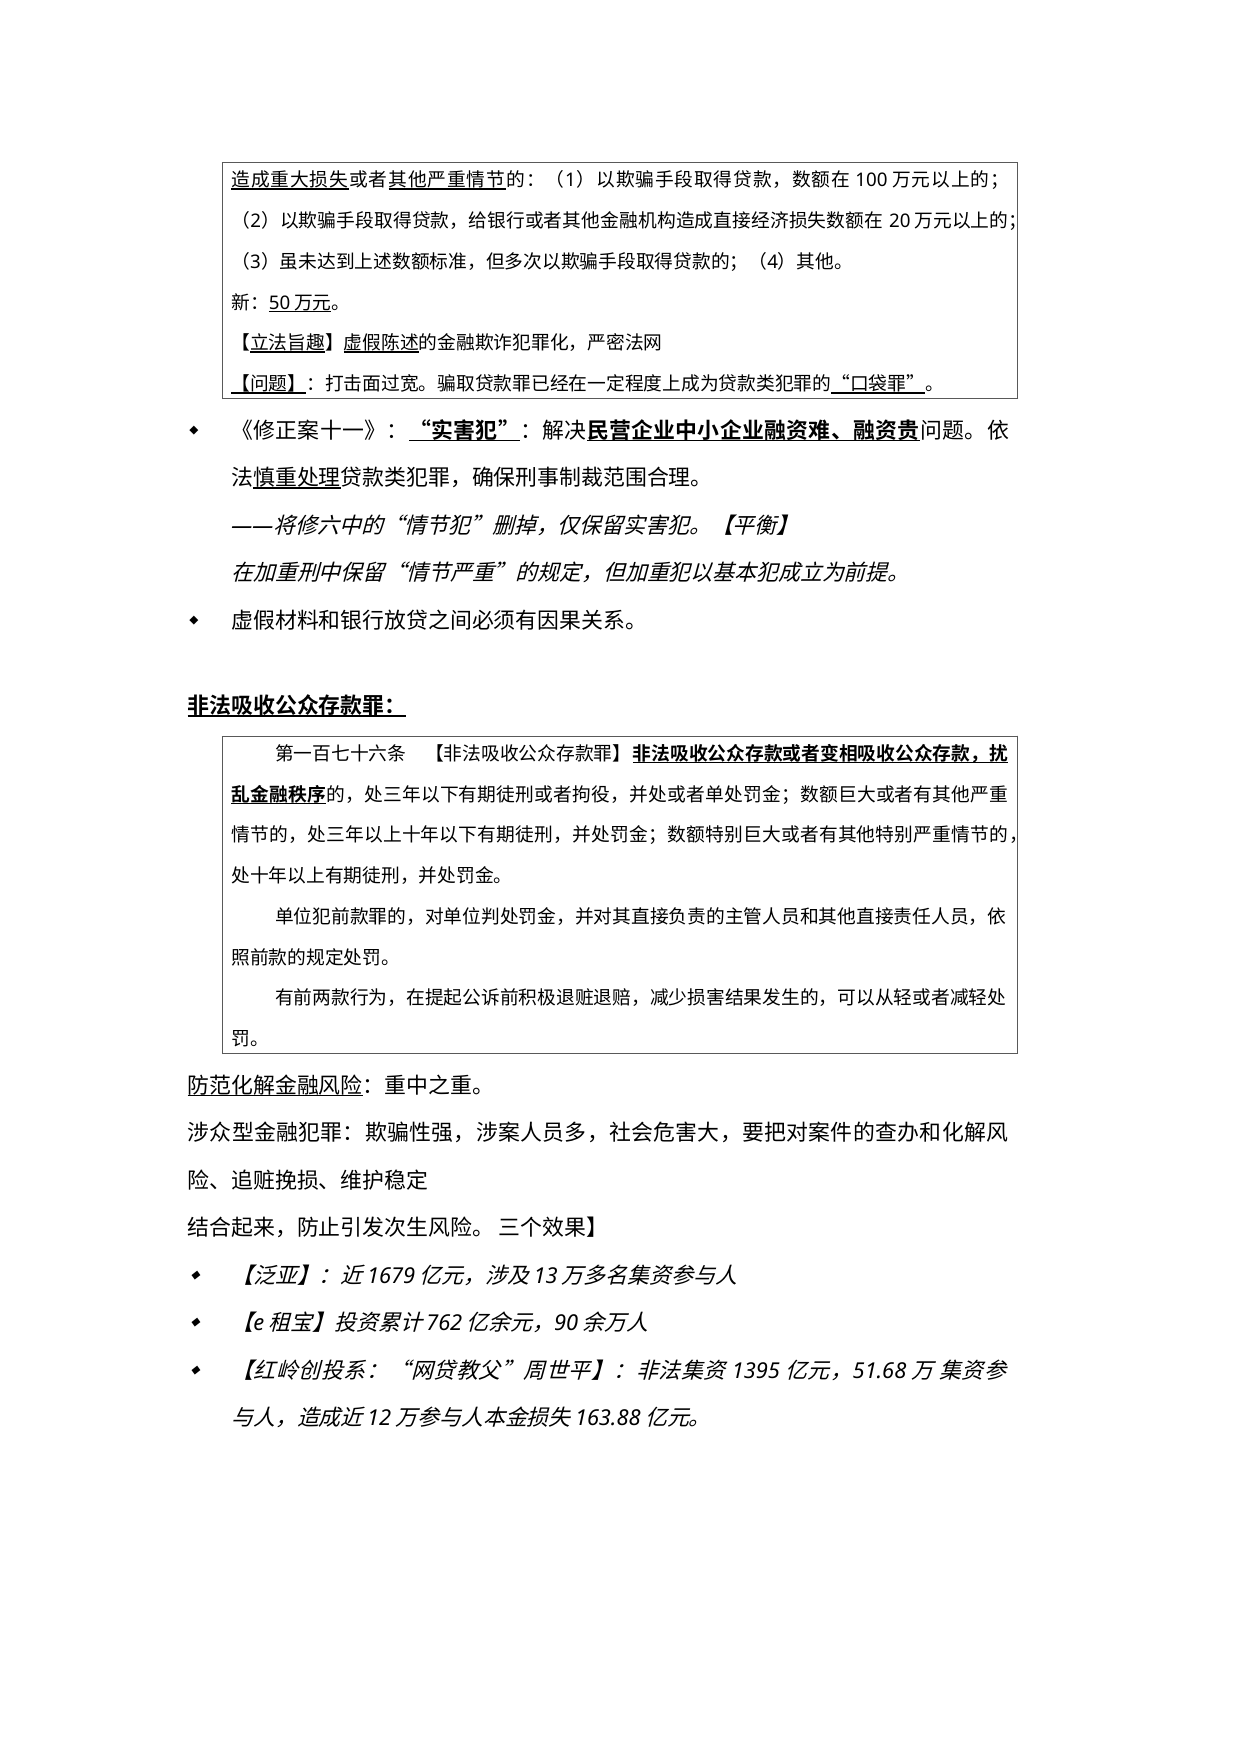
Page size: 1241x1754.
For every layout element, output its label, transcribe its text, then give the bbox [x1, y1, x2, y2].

list 【泛亚】：近1679亿元，涉及13万多名集资参与人 [187, 1258, 1009, 1289]
list 【e租宝】投资累计762亿余元，90余万人 [187, 1305, 1009, 1337]
text 有前两款行为，在提起公诉前积极退赃退赔，减少损害结果发生的，可以从轻或者减轻处罚。 [223, 980, 1017, 1053]
text 防范化解金融风险：重中之重。 [187, 1068, 1009, 1099]
list 虚假材料和银行放贷之间必须有因果关系。 [187, 603, 1009, 634]
subtitle 非法吸收公众存款罪： [187, 688, 1053, 720]
text 单位犯前款罪的，对单位判处罚金，并对其直接负责的主管人员和其他直接责任人员，依照前款的规定处罚。 [223, 898, 1017, 969]
list ——将修六中的“情节犯”删掉，仅保留实害犯。【平衡】 [231, 508, 1009, 539]
text 第一百七十六条 【非法吸收公众存款罪】非法吸收公众存款或者变相吸收公众存款，扰乱金融秩序的，处三年以下有期徒刑或者拘役，并处或者单处罚金；数额巨大或者有其他严重情节的，处三年以上十年以下有期徒刑，并处罚金；数额特别巨大或者有其他特别严重情节的，处十年以上有期徒刑，并处罚金。 [223, 737, 1017, 888]
text 【问题】：打击面过宽。骗取贷款罪已经在一定程度上成为贷款类犯罪的“口袋罪”。 [223, 366, 1017, 398]
list 《修正案十一》：“实害犯”：解决民营企业中小企业融资难、融资贵问题。依法慎重处理贷款类犯罪，确保刑事制裁范围合理。 [187, 413, 1009, 492]
list 【红岭创投系：“网贷教父”周世平】：非法集资1395亿元，51.68万 集资参与人，造成近12万参与人本金损失163.88亿元。 [187, 1353, 1009, 1432]
text 造成重大损失或者其他严重情节的：（1）以欺骗手段取得贷款，数额在100万元以上的；（2）以欺骗手段取得贷款，给银行或者其他金融机构造成直接经济损失数额在20万元以上的；（3）虽未达到上述数额标准，但多次以欺骗手段取得贷款的；（4）其他。 [223, 163, 1017, 274]
text 【立法旨趣】虚假陈述的金融欺诈犯罪化，严密法网 [223, 325, 1017, 355]
text 结合起来，防止引发次生风险。 三个效果】 [187, 1210, 1009, 1242]
list 在加重刑中保留“情节严重”的规定，但加重犯以基本犯成立为前提。 [231, 555, 1009, 587]
text 涉众型金融犯罪：欺骗性强，涉案人员多，社会危害大，要把对案件的查办和化解风险、追赃挽损、维护稳定 [187, 1115, 1009, 1194]
text 新：50万元。 [223, 284, 1017, 314]
